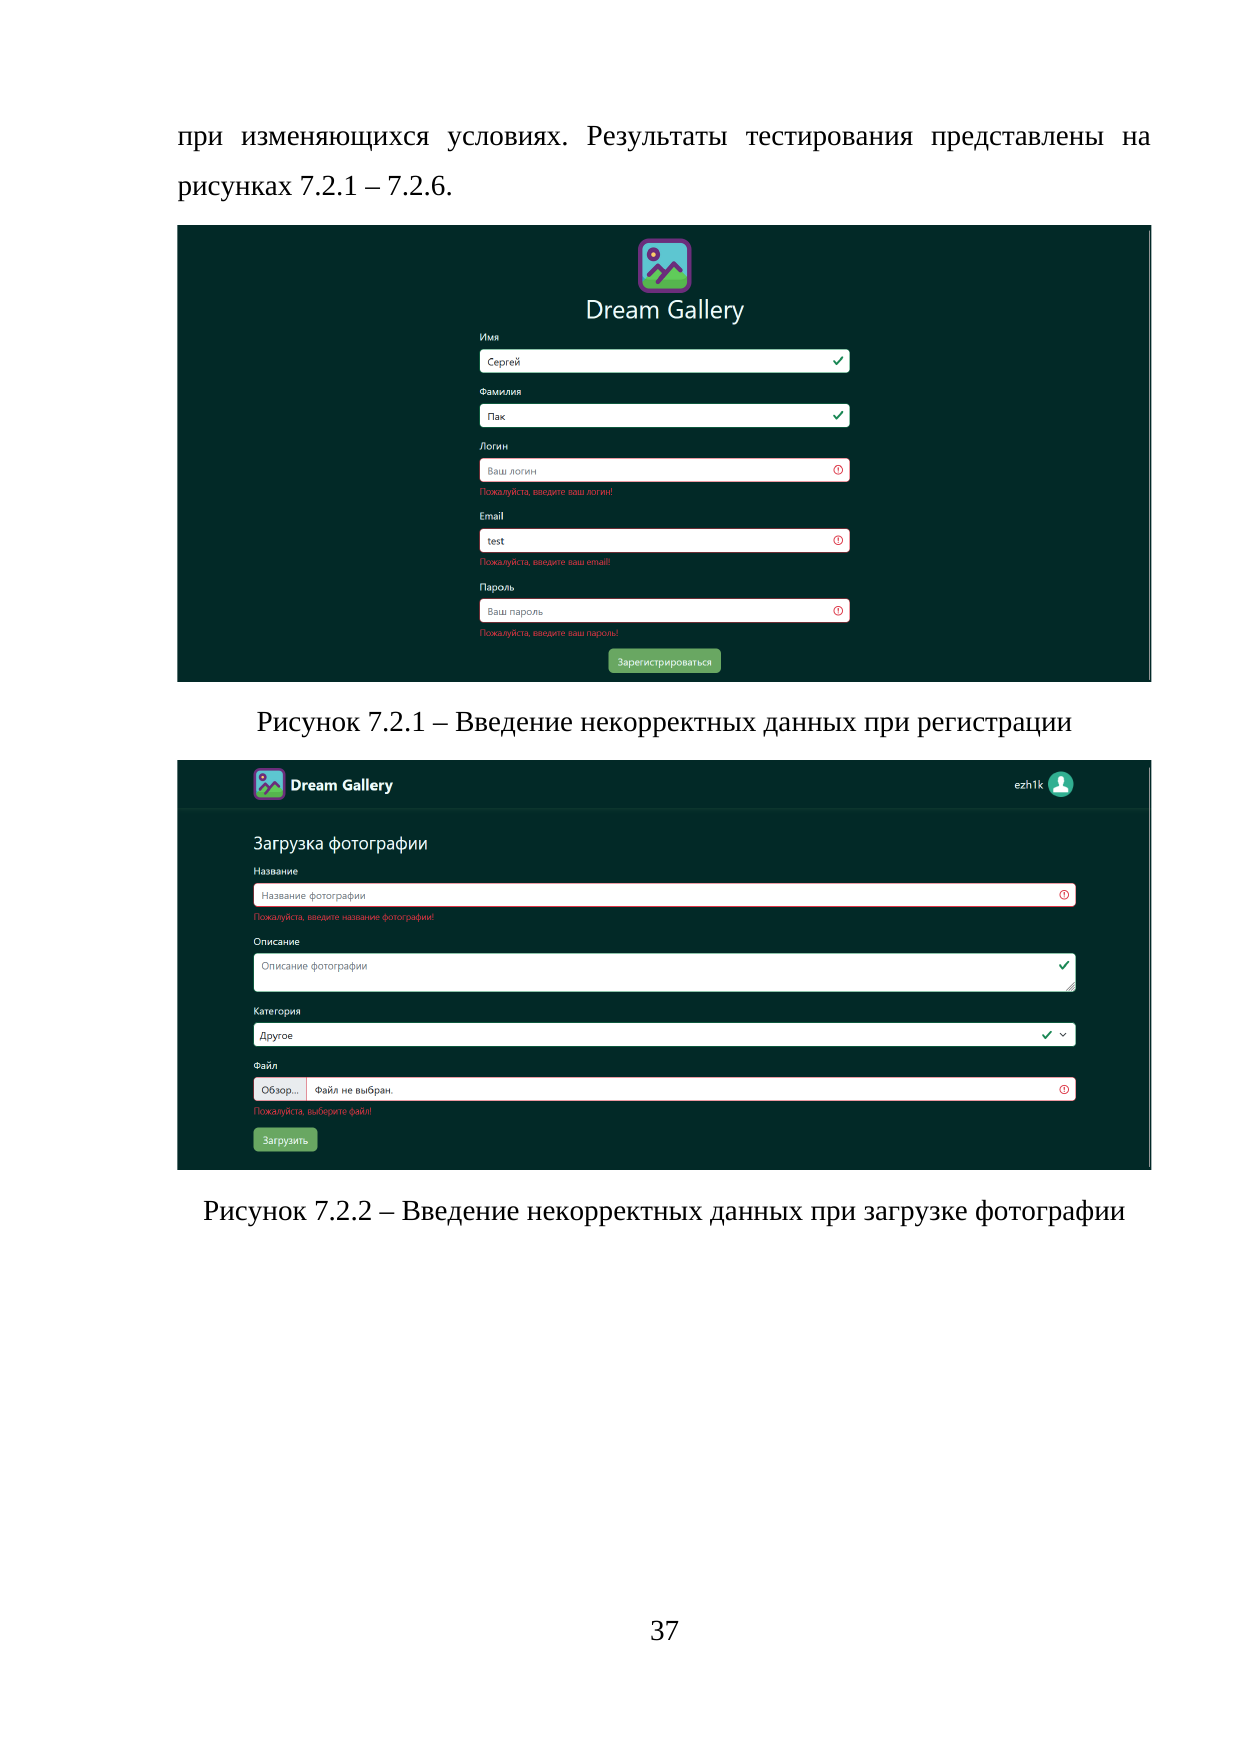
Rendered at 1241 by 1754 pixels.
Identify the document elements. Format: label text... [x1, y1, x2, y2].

picture [177, 760, 1152, 1170]
picture [177, 225, 1152, 682]
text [177, 118, 1152, 202]
text Рисунок 7.2.2 – Введение некорректных данных при загрузке фотографии [177, 1193, 1152, 1226]
text Рисунок 7.2.1 – Введение некорректных данных при регистрации [177, 704, 1152, 738]
